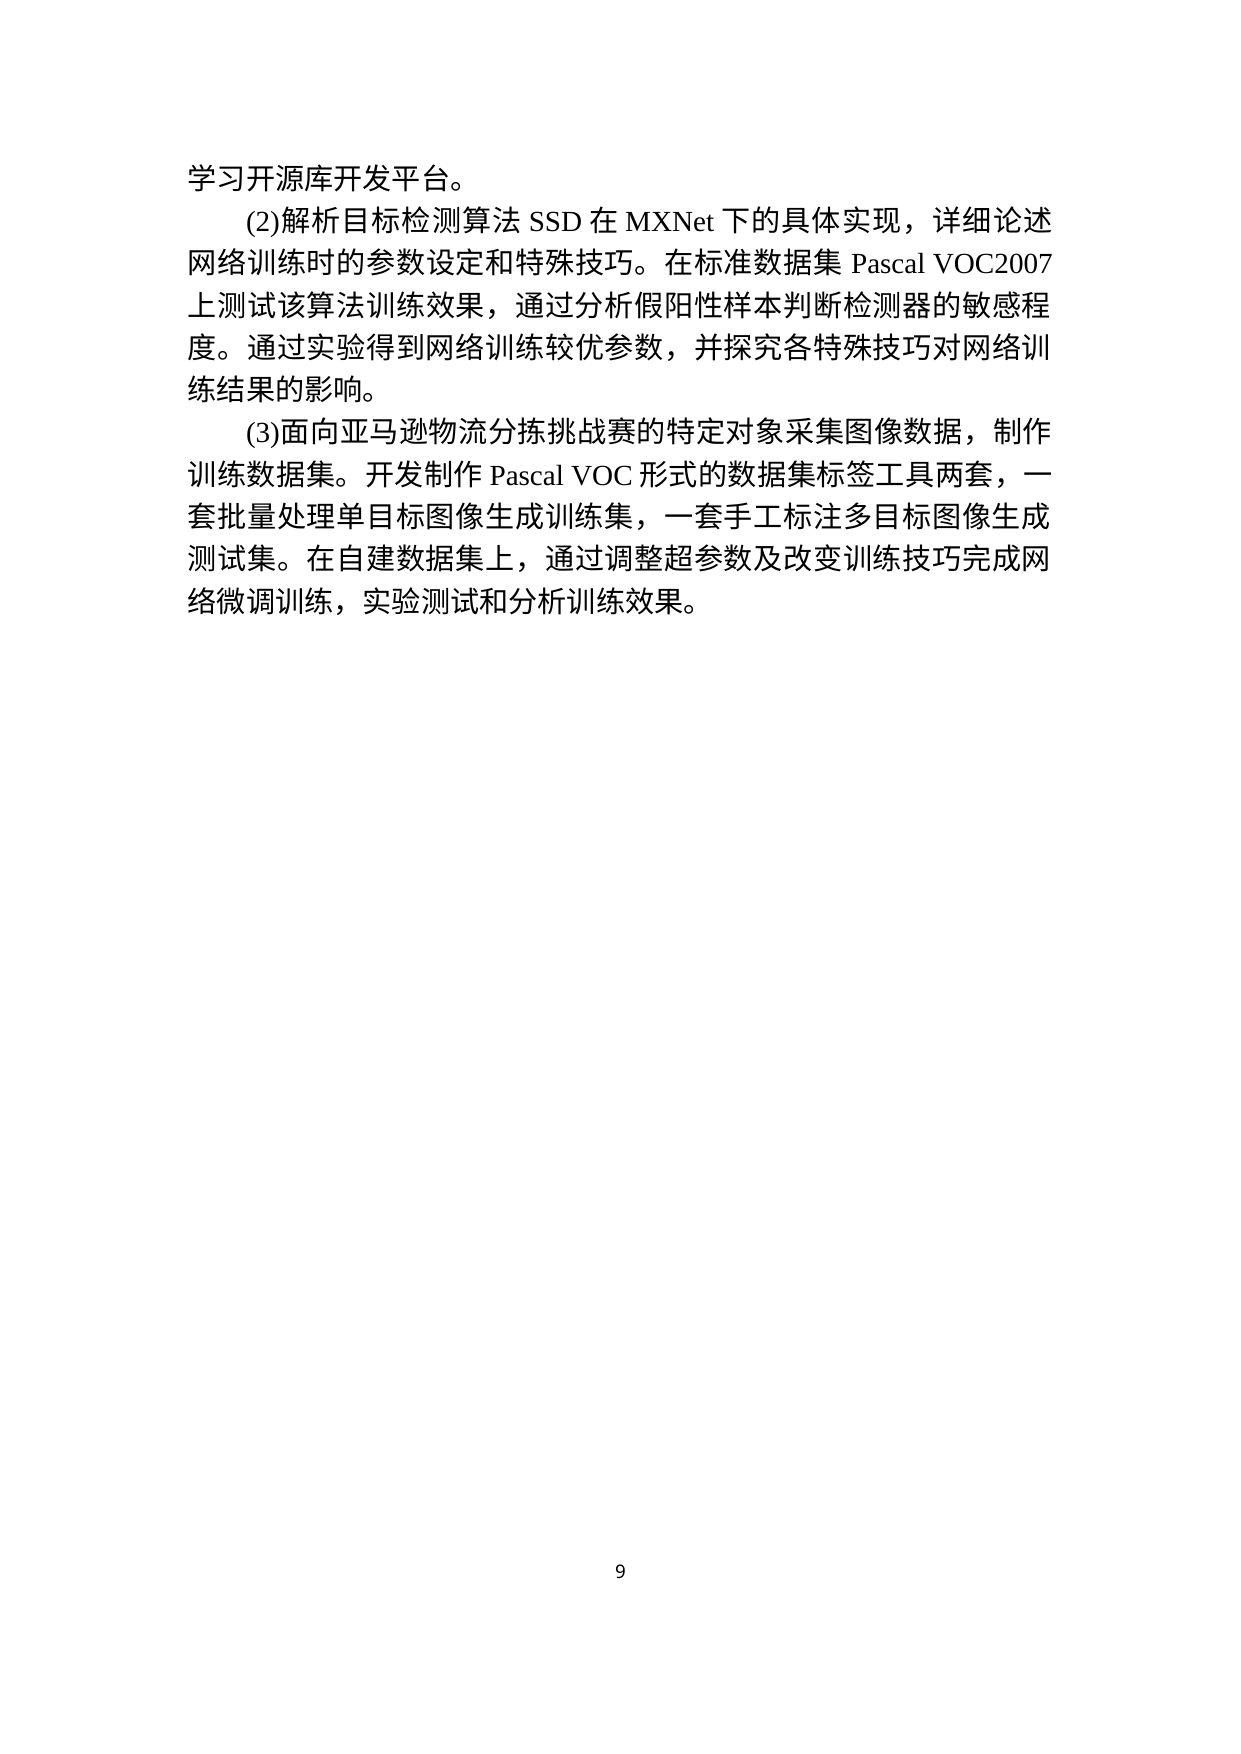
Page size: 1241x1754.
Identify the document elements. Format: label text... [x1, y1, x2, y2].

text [187, 155, 1053, 197]
text (2)解析目标检测算法SSD在MXNet下的具体实现，详细论述网络训练时的参数设定和特殊技巧。在标准数据集Pascal VOC2007上测试该算法训练效果，通过分析假阳性样本判断检测器的敏感程度。通过实验得到网络训练较优参数，并探究各特殊技巧对网络训练结果的影响。 [187, 197, 1053, 409]
text (3)面向亚马逊物流分拣挑战赛的特定对象采集图像数据，制作训练数据集。开发制作Pascal VOC形式的数据集标签工具两套，一套批量处理单目标图像生成训练集，一套手工标注多目标图像生成测试集。在自建数据集上，通过调整超参数及改变训练技巧完成网络微调训练，实验测试和分析训练效果。 [187, 409, 1053, 620]
